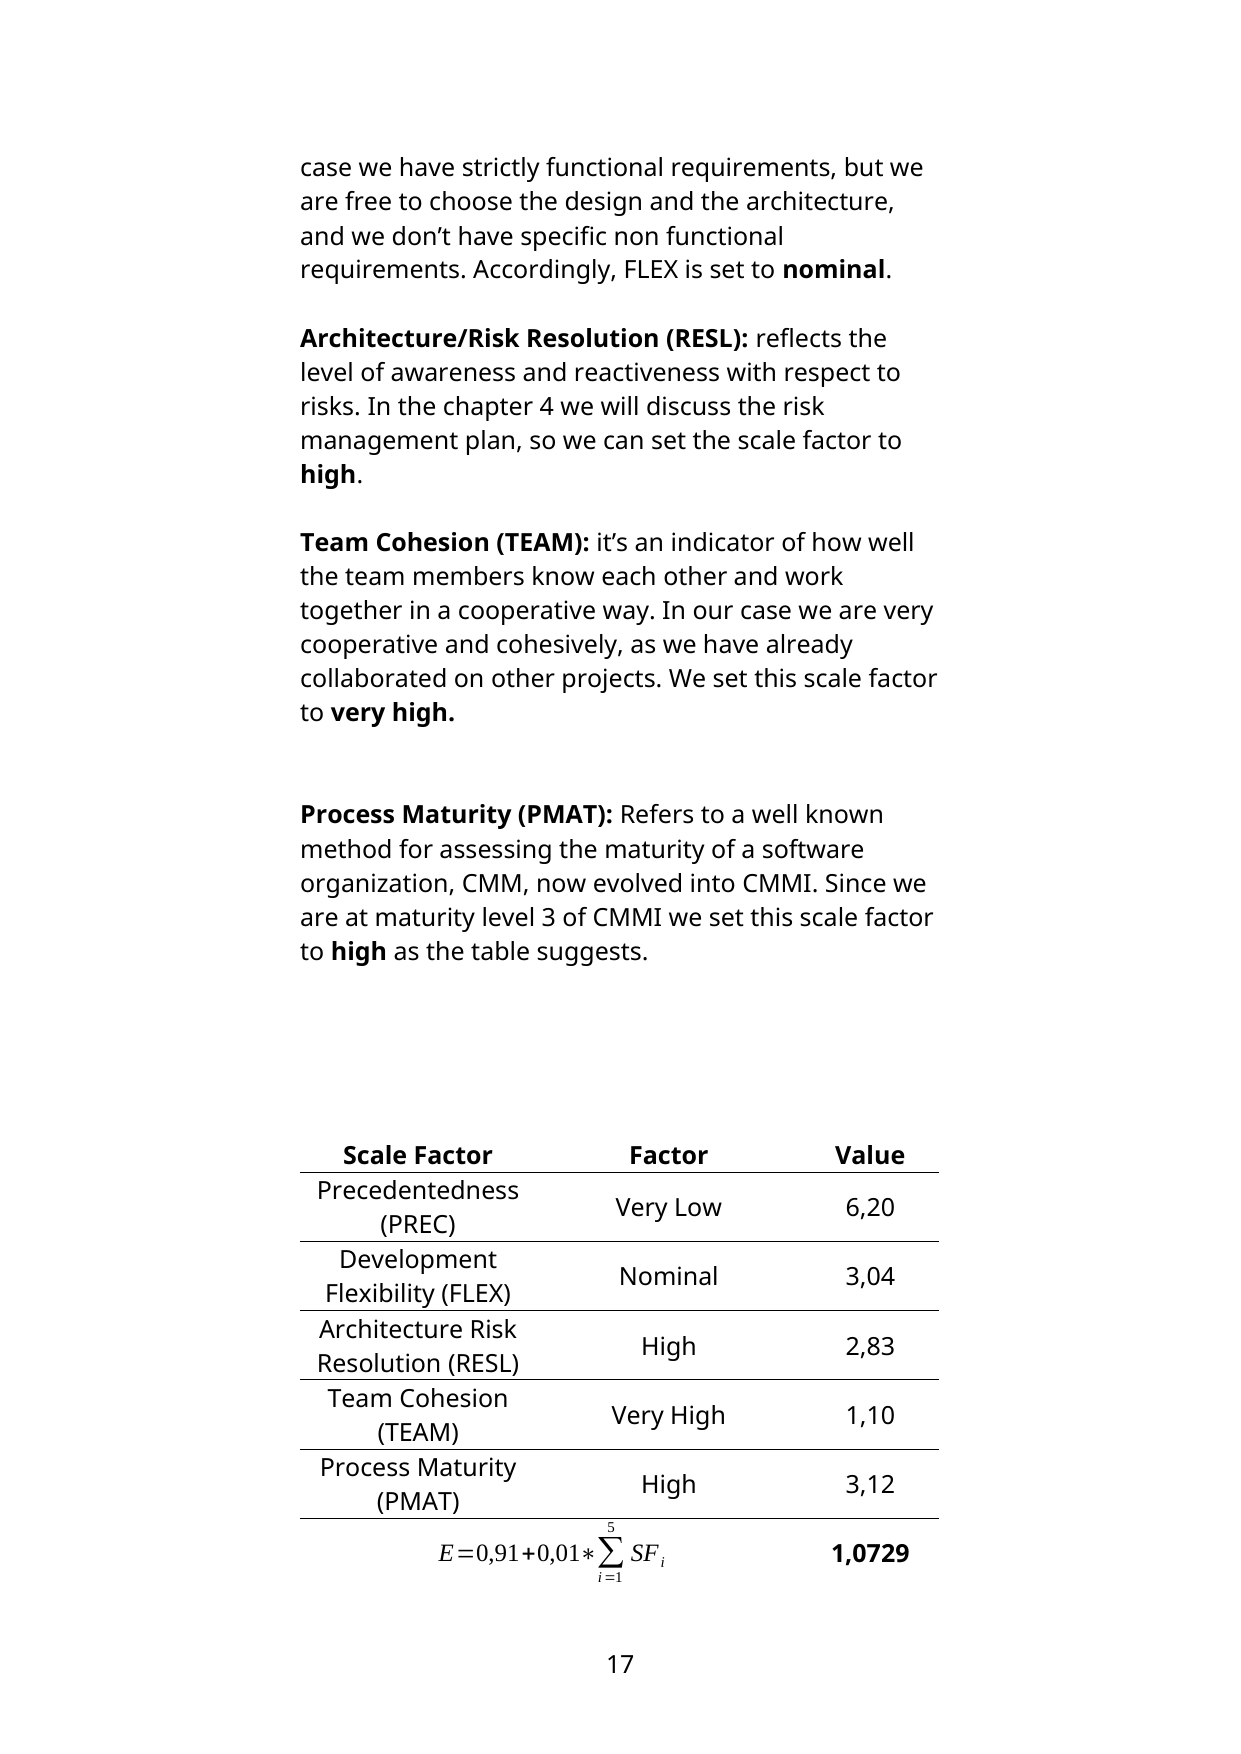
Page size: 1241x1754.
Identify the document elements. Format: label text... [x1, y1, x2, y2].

table_cell Architecture Risk Resolution (RESL) [300, 1311, 536, 1379]
table_cell High [536, 1450, 802, 1518]
text Architecture/Risk Resolution (RESL): reflects the level of awareness and reactiveness with respect to risks. In the chapter 4 we will discuss the risk management plan, so we can set the scale factor to high. [300, 320, 940, 491]
table_cell Very High [536, 1380, 802, 1448]
table_header Factor [536, 1138, 802, 1172]
table_cell 3,12 [802, 1450, 938, 1518]
text Team Cohesion (TEAM): it’s an indicator of how well the team members know each other and work together in a cooperative way. In our case we are very cooperative and cohesively, as we have already collaborated on other projects. We set this scale factor to very high. [300, 525, 940, 729]
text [300, 150, 940, 286]
table_header Scale Factor [300, 1138, 536, 1172]
table_cell 1,0729 [802, 1519, 938, 1586]
table_cell 3,04 [802, 1242, 938, 1310]
table_header Value [802, 1138, 938, 1172]
text Process Maturity (PMAT): Refers to a well known method for assessing the maturity of a software organization, CMM, now evolved into CMMI. Since we are at maturity level 3 of CMMI we set this scale factor to high as the table suggests. [300, 797, 940, 967]
table_cell Development Flexibility (FLEX) [300, 1242, 536, 1310]
table_cell 1,10 [802, 1380, 938, 1448]
table_cell Very Low [536, 1173, 802, 1241]
table_cell Nominal [536, 1242, 802, 1310]
table_cell Team Cohesion (TEAM) [300, 1380, 536, 1448]
table_cell High [536, 1311, 802, 1379]
table_cell [300, 1519, 802, 1586]
table_cell 6,20 [802, 1173, 938, 1241]
table_cell Process Maturity (PMAT) [300, 1450, 536, 1518]
table_cell Precedentedness (PREC) [300, 1173, 536, 1241]
table_cell 2,83 [802, 1311, 938, 1379]
